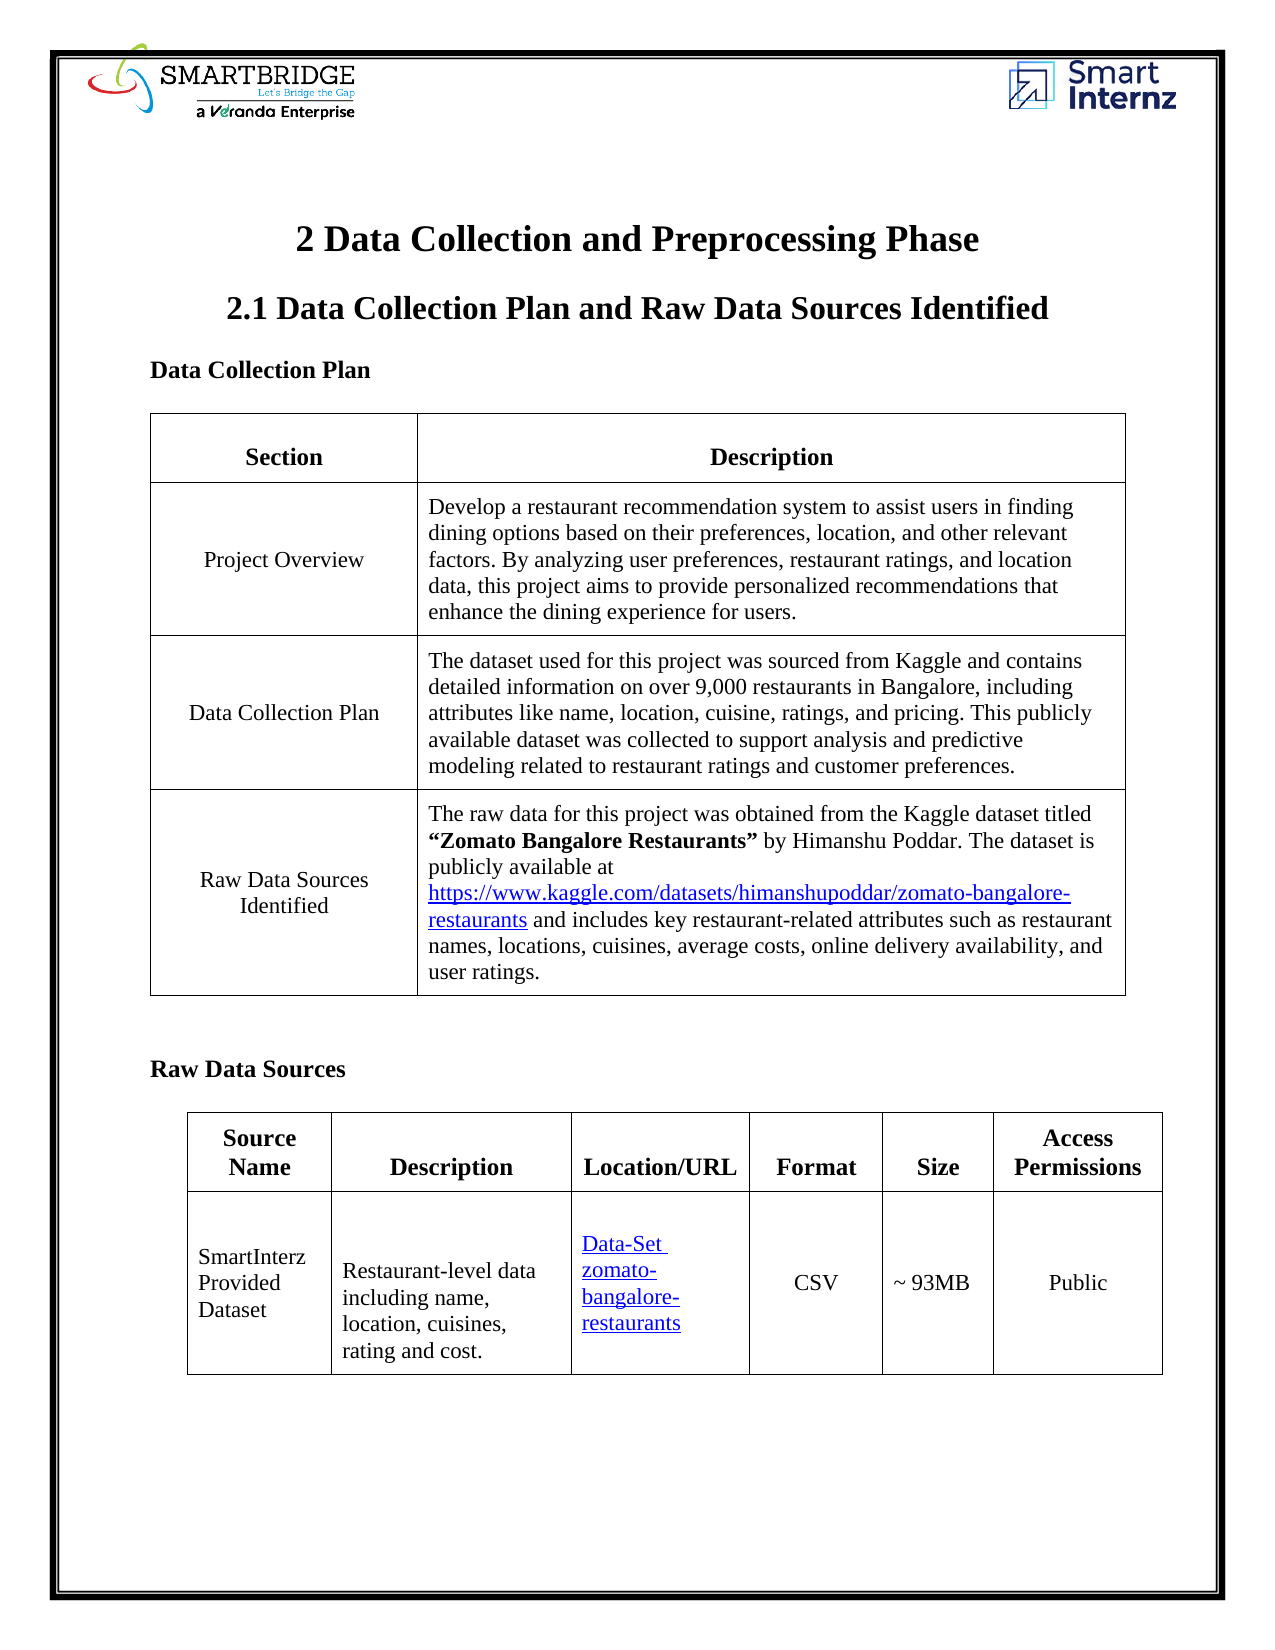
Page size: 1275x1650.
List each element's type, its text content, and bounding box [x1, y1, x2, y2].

subtitle Data Collection Plan and Raw Data Sources Identified [226, 288, 1200, 327]
table_cell ~ 93MB [883, 1192, 993, 1373]
table_header Description [332, 1113, 571, 1191]
picture [87, 60, 355, 120]
table_cell Project Overview [151, 483, 417, 635]
table_cell CSV [750, 1192, 882, 1373]
table_cell Data-Set zomato-bangalore-restaurants [572, 1192, 749, 1373]
table_header Section [151, 414, 417, 482]
text Raw Data Sources [150, 1054, 1200, 1083]
picture [87, 43, 355, 50]
table_header Description [418, 414, 1125, 482]
table_cell The raw data for this project was obtained from the Kaggle dataset titled “Zomato Bangalore Restaurants” by Himanshu Poddar. The dataset is publicly available at https://www.kaggle.com/datasets/himanshupoddar/zomato-bangalore-restaurants and includes key restaurant-related attributes such as restaurant names, locations, cuisines, average costs, online delivery availability, and user ratings. [418, 790, 1125, 995]
table_header Source Name [188, 1113, 331, 1191]
subtitle Data Collection and Preprocessing Phase [150, 217, 1125, 260]
table_cell SmartInterz Provided Dataset [188, 1192, 331, 1373]
picture [1009, 60, 1176, 109]
text Data Collection Plan [150, 356, 1200, 384]
table_header Location/URL [572, 1113, 749, 1191]
table_cell Restaurant-level data including name, location, cuisines, rating and cost. [332, 1192, 571, 1373]
table_cell Public [994, 1192, 1162, 1373]
table_cell Raw Data Sources Identified [151, 790, 417, 995]
table_header Size [883, 1113, 993, 1191]
table_header Access Permissions [994, 1113, 1162, 1191]
table_cell Develop a restaurant recommendation system to assist users in finding dining options based on their preferences, location, and other relevant factors. By analyzing user preferences, restaurant ratings, and location data, this project aims to provide personalized recommendations that enhance the dining experience for users. [418, 483, 1125, 635]
table_header Format [750, 1113, 882, 1191]
table_cell The dataset used for this project was sourced from Kaggle and contains detailed information on over 9,000 restaurants in Bangalore, including attributes like name, location, cuisine, ratings, and pricing. This publicly available dataset was collected to support analysis and predictive modeling related to restaurant ratings and customer preferences. [418, 636, 1125, 789]
table_cell Data Collection Plan [151, 636, 417, 789]
